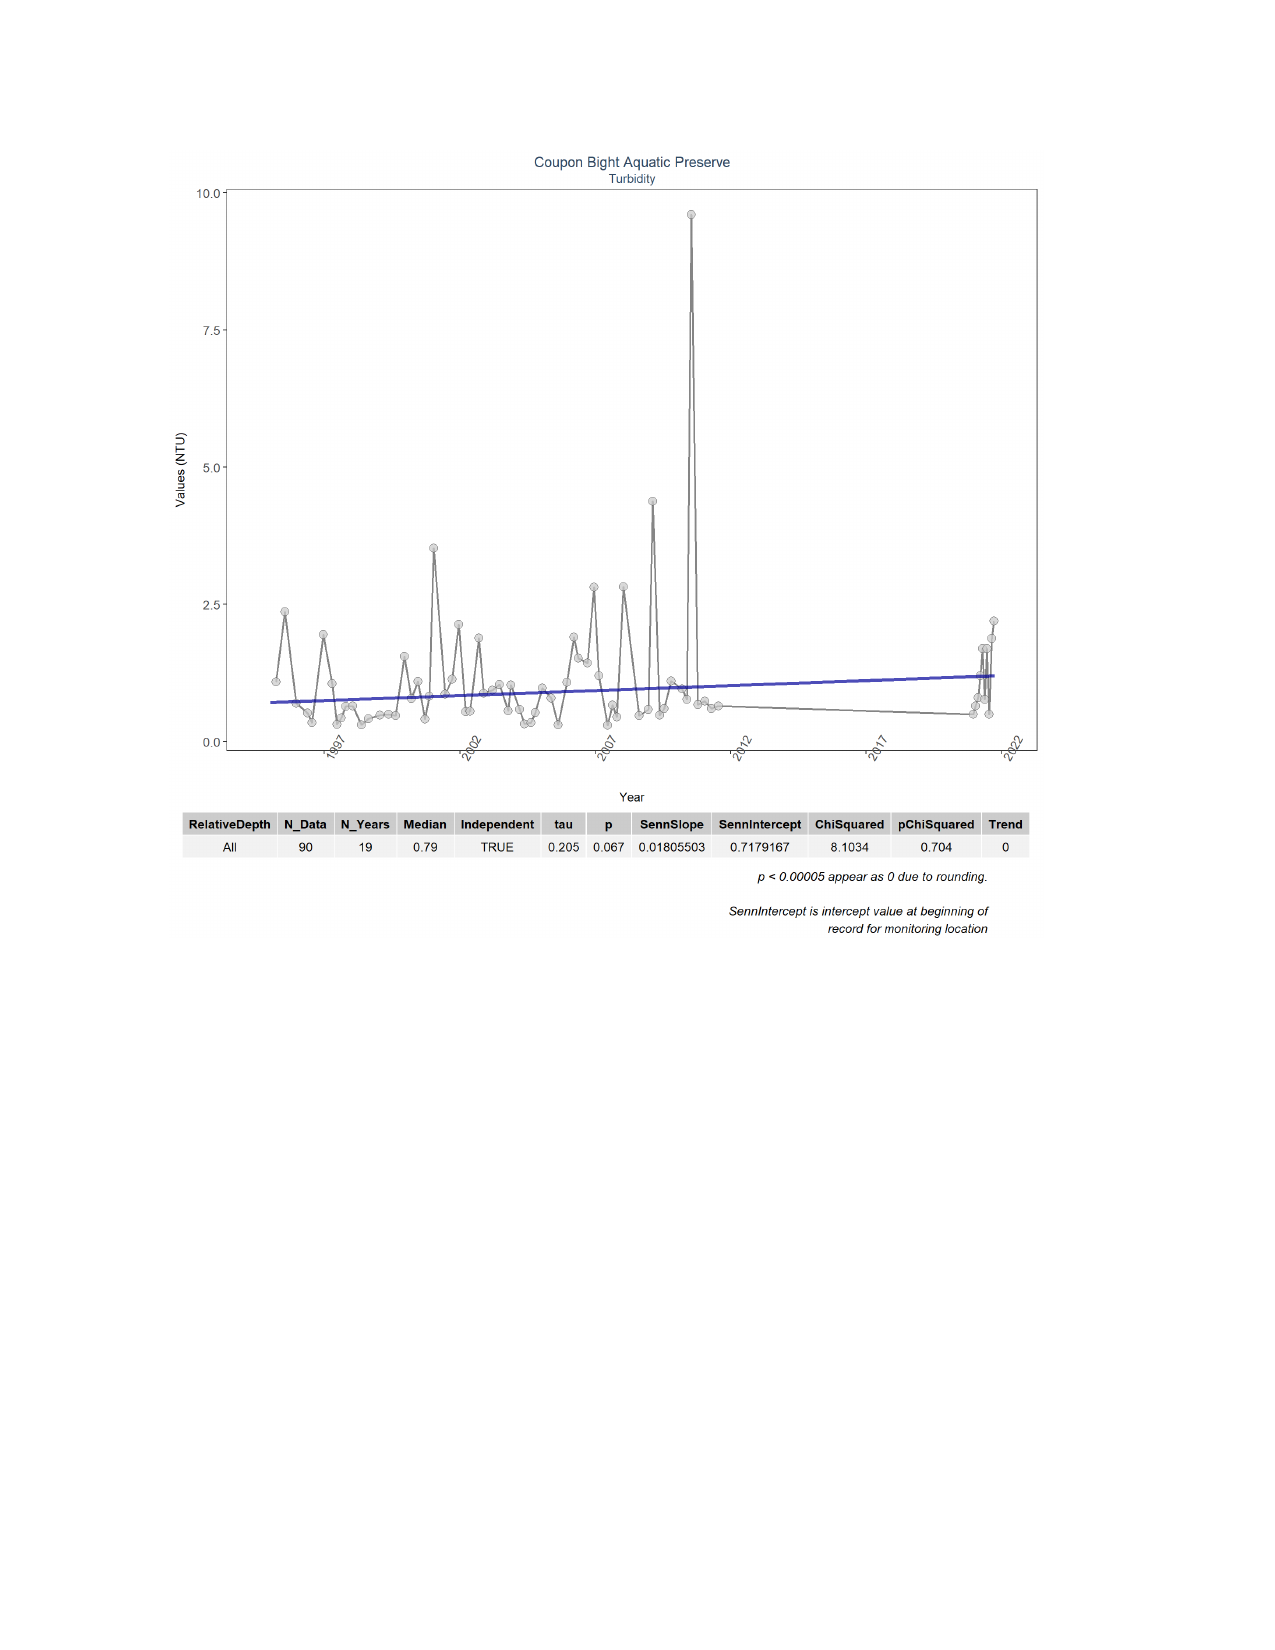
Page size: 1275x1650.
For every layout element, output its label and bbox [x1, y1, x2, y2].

picture [168, 150, 1044, 938]
